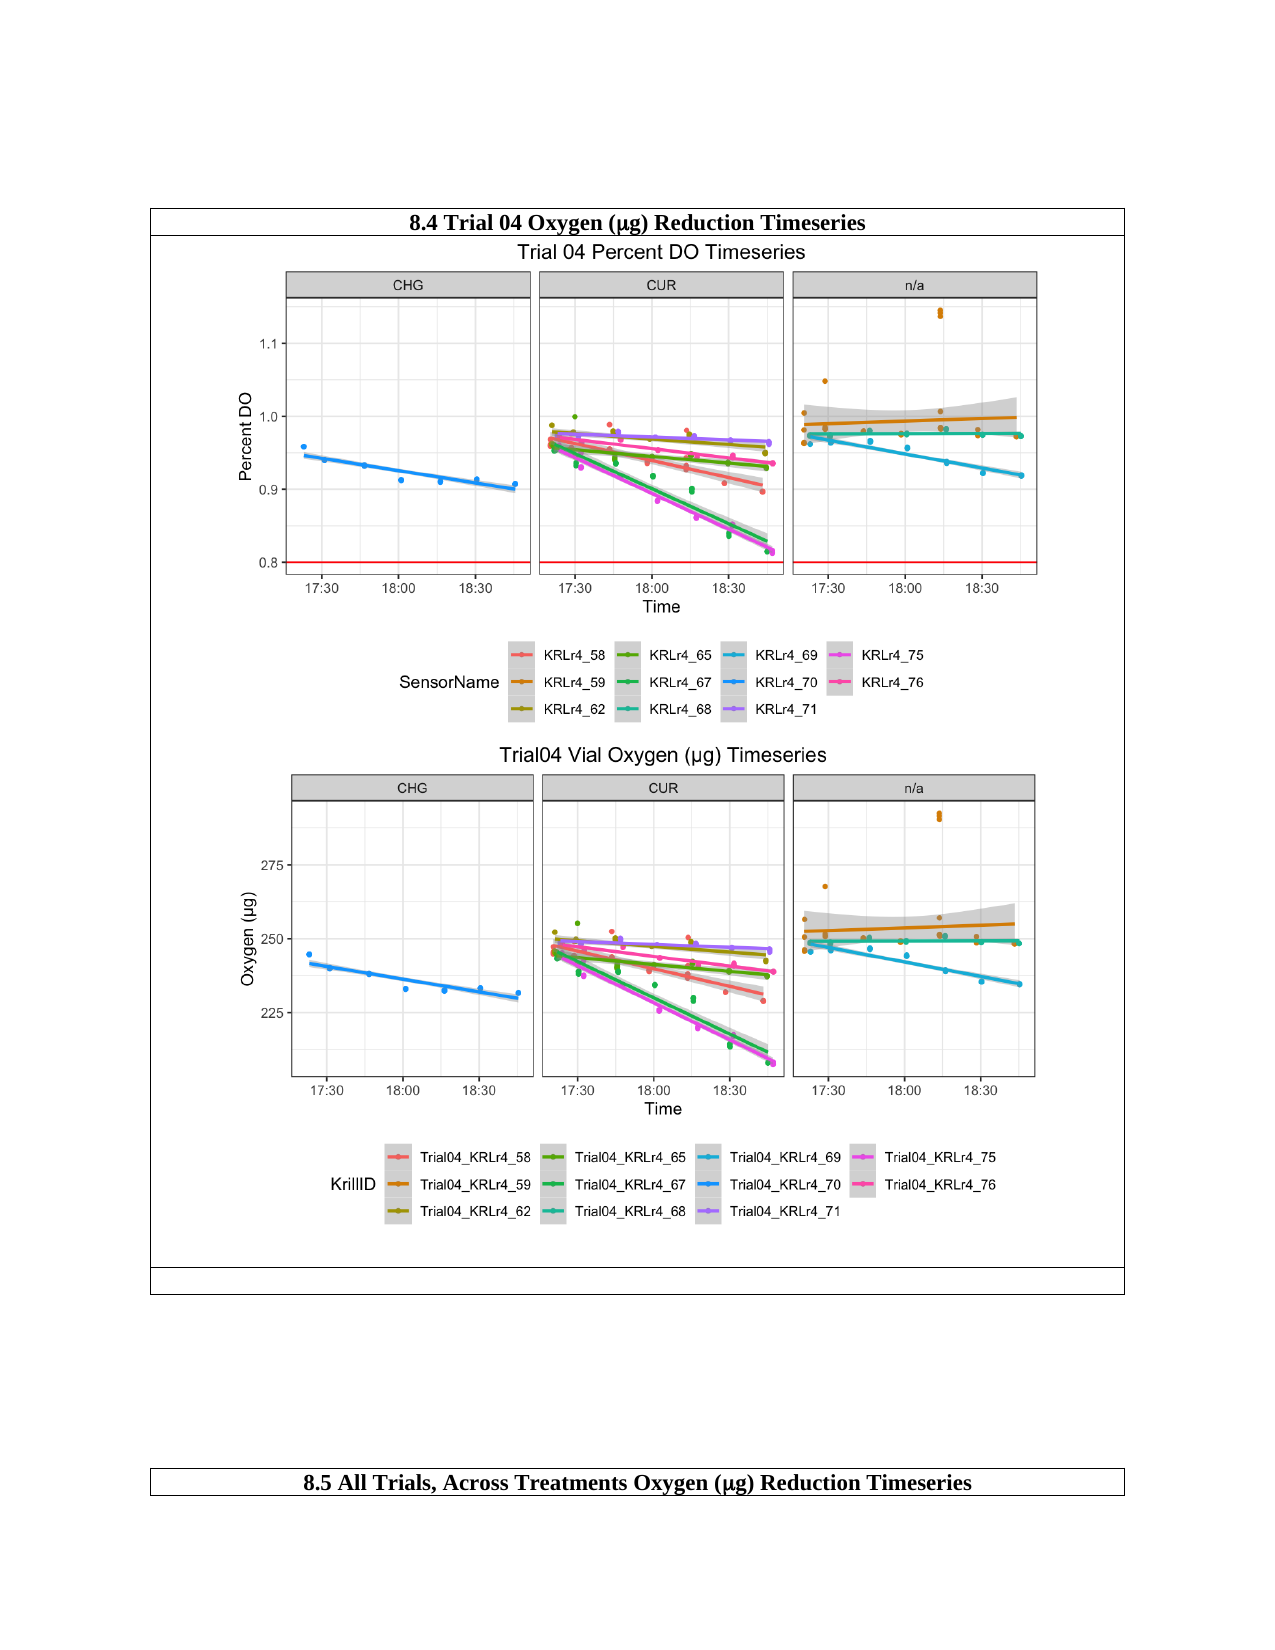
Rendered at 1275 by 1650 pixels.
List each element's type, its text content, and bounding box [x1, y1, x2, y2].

table_cell [151, 236, 1124, 1267]
table_header 8.4 Trial 04 Oxygen (g) Reduction Timeseries [151, 209, 1124, 235]
picture [230, 236, 1045, 1241]
table_header 8.5 All Trials, Across Treatments Oxygen (g) Reduction Timeseries [151, 1469, 1124, 1495]
table_cell [151, 1268, 1124, 1294]
